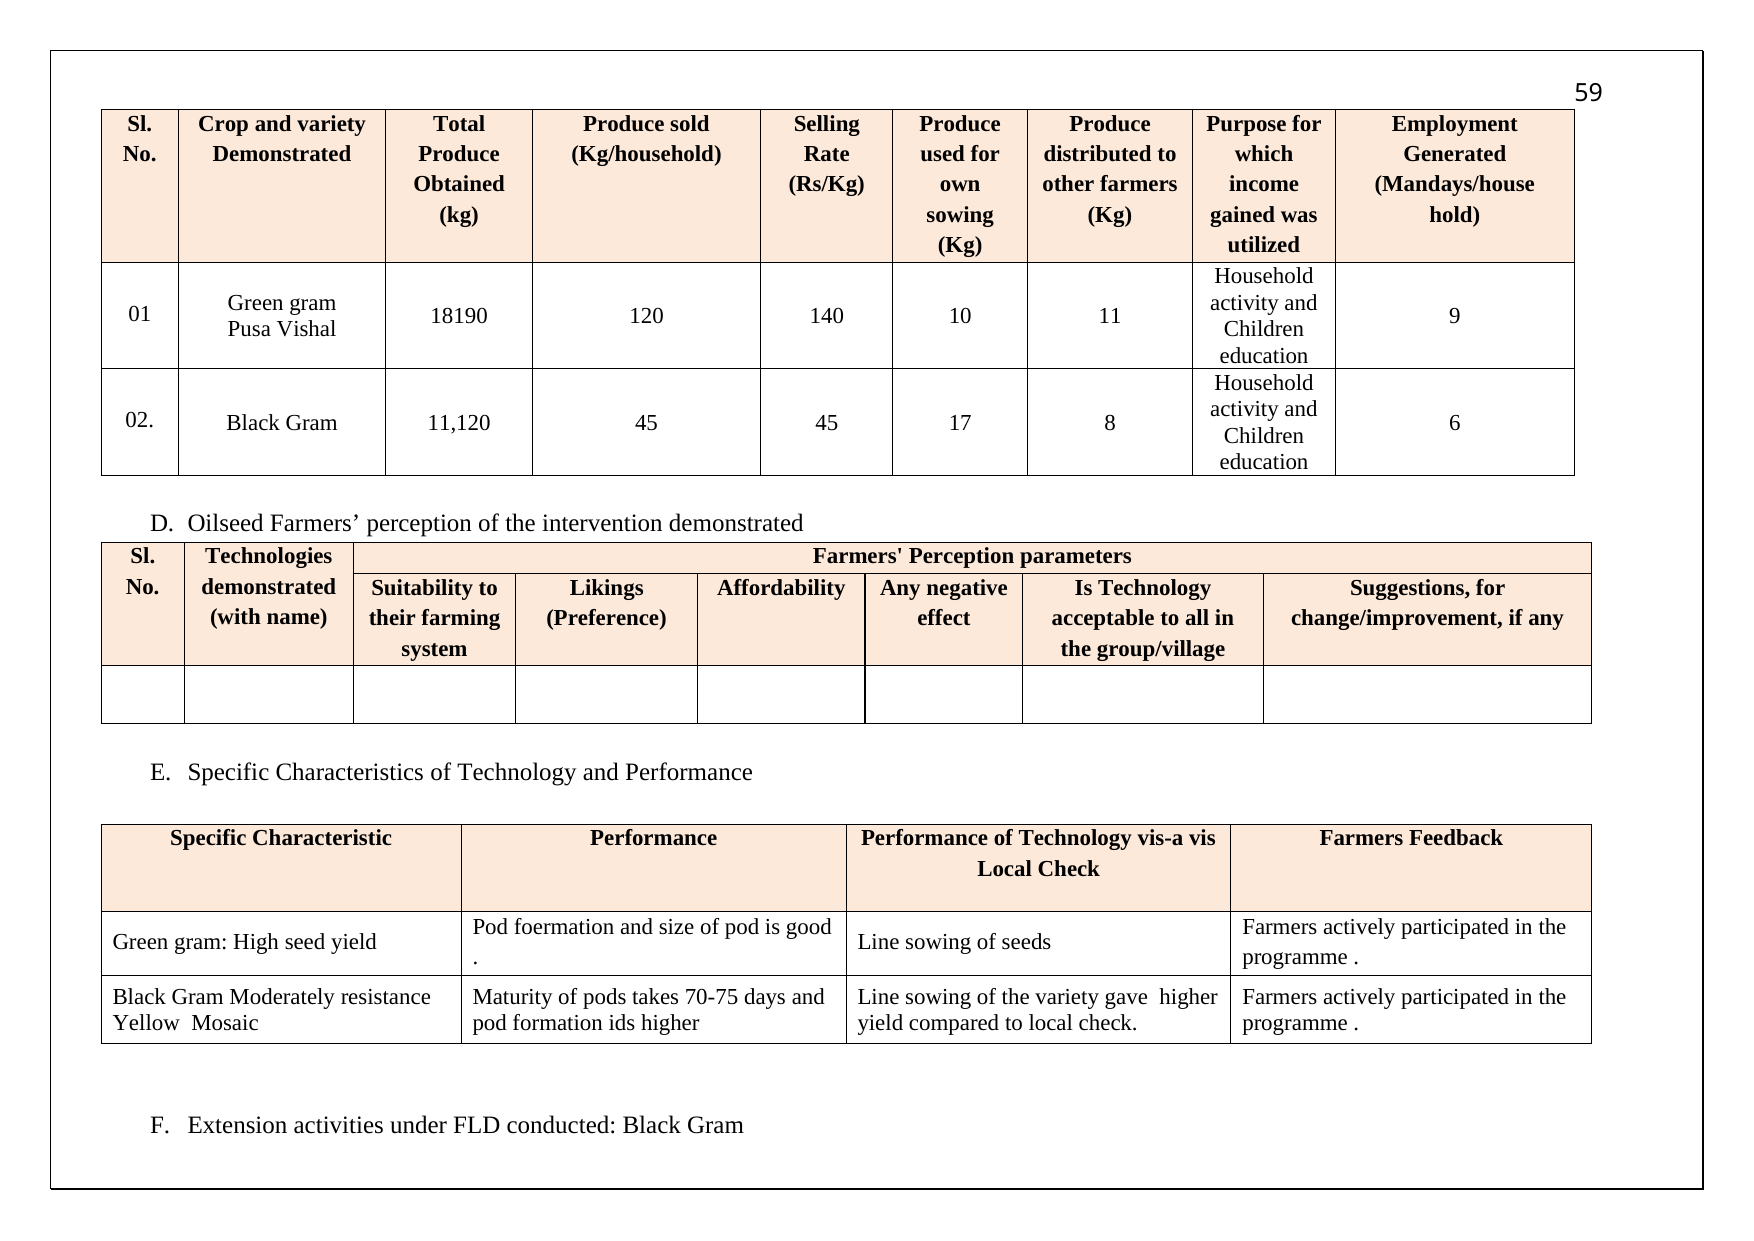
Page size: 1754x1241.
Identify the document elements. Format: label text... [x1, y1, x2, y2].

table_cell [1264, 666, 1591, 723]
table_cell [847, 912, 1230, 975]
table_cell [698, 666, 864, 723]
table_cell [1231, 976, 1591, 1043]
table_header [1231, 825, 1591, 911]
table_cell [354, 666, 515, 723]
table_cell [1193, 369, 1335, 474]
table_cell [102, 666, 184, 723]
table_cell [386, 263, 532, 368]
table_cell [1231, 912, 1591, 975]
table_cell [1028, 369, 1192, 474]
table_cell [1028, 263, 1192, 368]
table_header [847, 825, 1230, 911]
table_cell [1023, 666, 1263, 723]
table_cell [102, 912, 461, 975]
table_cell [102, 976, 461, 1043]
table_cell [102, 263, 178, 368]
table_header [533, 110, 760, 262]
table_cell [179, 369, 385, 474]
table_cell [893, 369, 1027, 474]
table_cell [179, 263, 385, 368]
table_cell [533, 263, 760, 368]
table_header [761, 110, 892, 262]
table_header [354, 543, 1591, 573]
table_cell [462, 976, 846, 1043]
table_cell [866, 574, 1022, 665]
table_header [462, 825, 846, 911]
list Oilseed Farmers’ perception of the intervention demonstrated [150, 508, 1603, 537]
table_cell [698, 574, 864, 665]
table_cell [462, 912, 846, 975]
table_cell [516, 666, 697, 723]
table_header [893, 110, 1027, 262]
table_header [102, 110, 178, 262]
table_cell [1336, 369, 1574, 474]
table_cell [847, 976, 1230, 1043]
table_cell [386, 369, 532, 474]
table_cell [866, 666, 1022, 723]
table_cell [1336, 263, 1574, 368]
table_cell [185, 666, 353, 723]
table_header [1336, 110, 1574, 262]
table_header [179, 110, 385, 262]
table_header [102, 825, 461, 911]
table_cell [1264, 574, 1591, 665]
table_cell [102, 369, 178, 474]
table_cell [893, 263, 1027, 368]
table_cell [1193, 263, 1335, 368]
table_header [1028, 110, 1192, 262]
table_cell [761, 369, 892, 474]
list Specific Characteristics of Technology and Performance [150, 757, 1603, 786]
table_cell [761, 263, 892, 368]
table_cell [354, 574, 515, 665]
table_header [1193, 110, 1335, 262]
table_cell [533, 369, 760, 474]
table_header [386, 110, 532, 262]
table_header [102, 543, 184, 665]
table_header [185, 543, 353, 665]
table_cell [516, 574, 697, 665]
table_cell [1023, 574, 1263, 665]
list Extension activities under FLD conducted: Black Gram [150, 1110, 1603, 1138]
